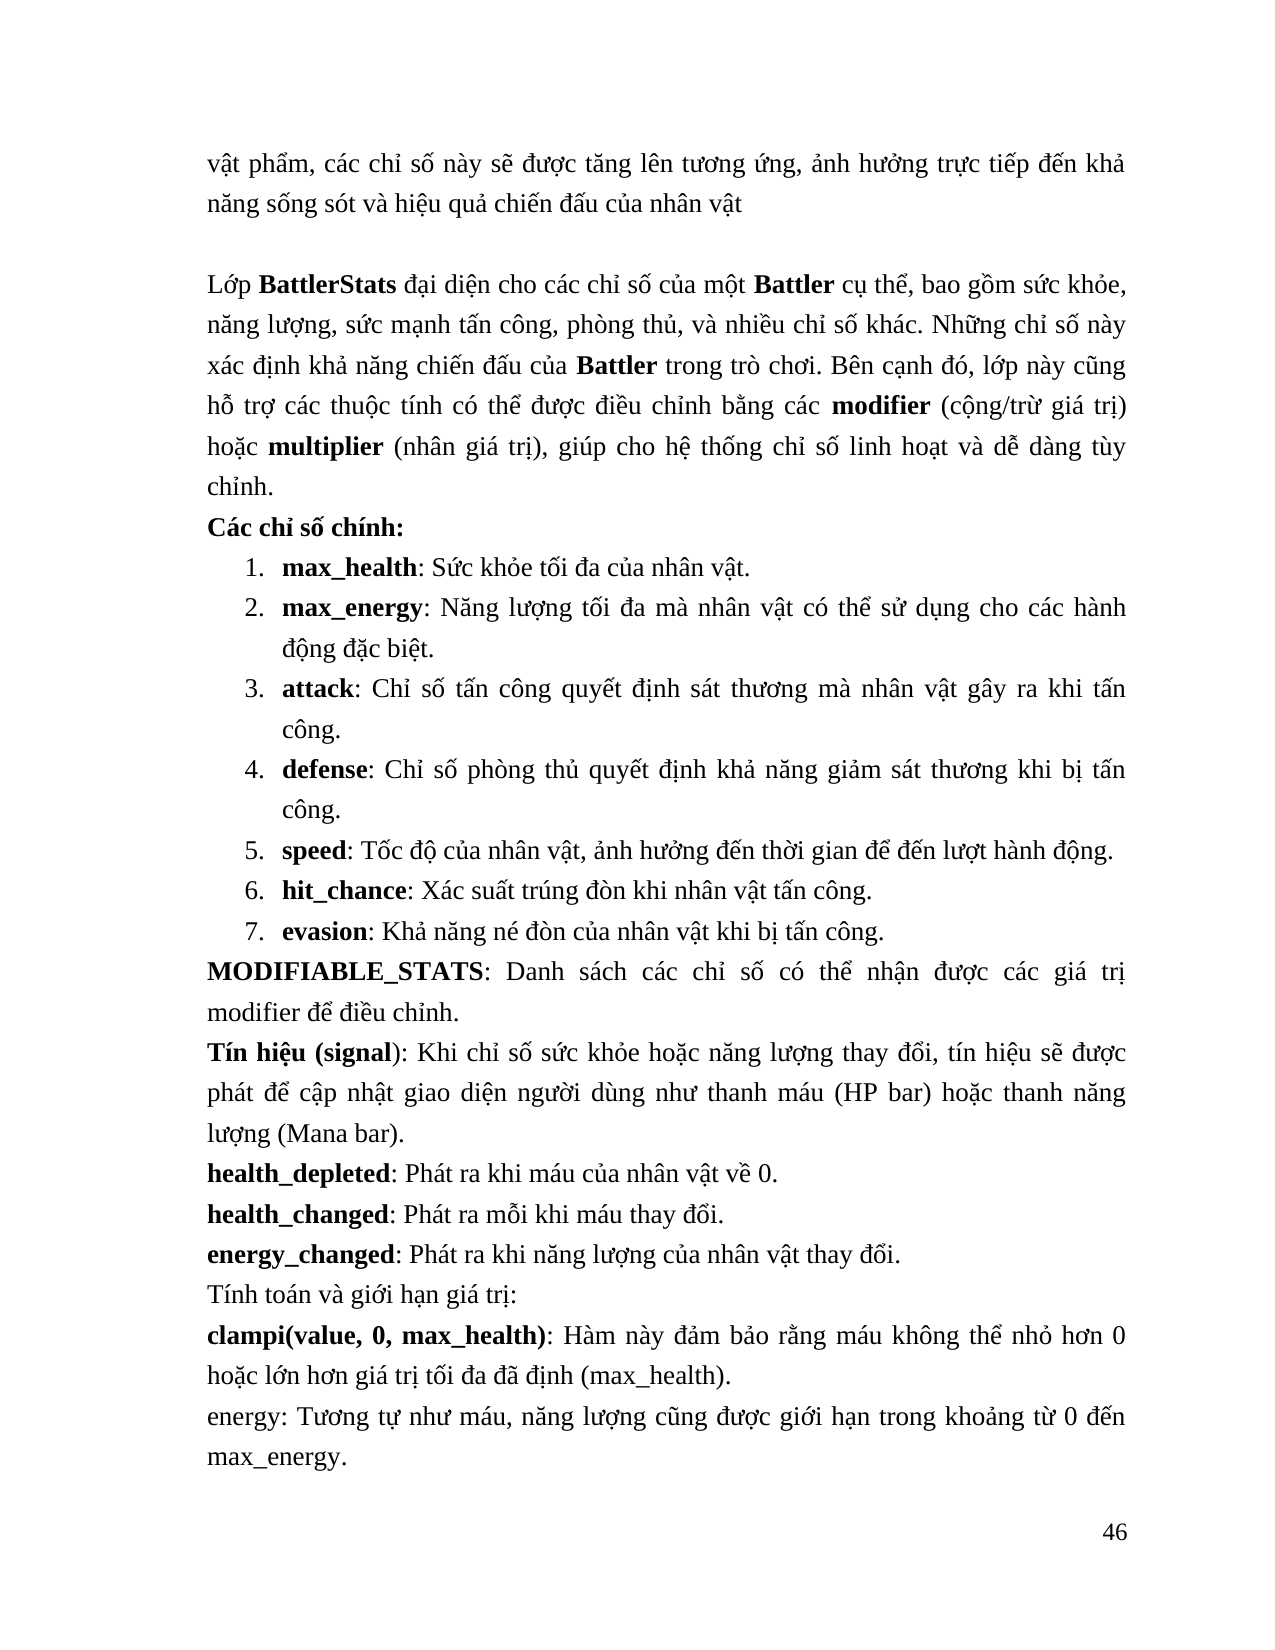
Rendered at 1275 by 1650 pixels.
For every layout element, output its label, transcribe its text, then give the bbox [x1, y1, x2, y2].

list attack: Chỉ số tấn công quyết định sát thương mà nhân vật gây ra khi tấn công. [244, 672, 1127, 744]
text health_depleted: Phát ra khi máu của nhân vật về 0. [207, 1157, 1127, 1188]
text Các chỉ số chính: [207, 511, 1127, 542]
list max_energy: Năng lượng tối đa mà nhân vật có thể sử dụng cho các hành động đặc biệt. [244, 592, 1127, 663]
text energy_changed: Phát ra khi năng lượng của nhân vật thay đổi. [207, 1238, 1127, 1269]
text clampi(value, 0, max_health): Hàm này đảm bảo rằng máu không thể nhỏ hơn 0 hoặc lớn hơn giá trị tối đa đã định (max_health). [207, 1319, 1127, 1391]
list max_health: Sức khỏe tối đa của nhân vật. [244, 551, 1127, 582]
text Lớp BattlerStats đại diện cho các chỉ số của một Battler cụ thể, bao gồm sức khỏe, năng lượng, sức mạnh tấn công, phòng thủ, và nhiều chỉ số khác. Những chỉ số này xác định khả năng chiến đấu của Battler trong trò chơi. Bên cạnh đó, lớp này cũng hỗ trợ các thuộc tính có thể được điều chỉnh bằng các modifier (cộng/trừ giá trị) hoặc multiplier (nhân giá trị), giúp cho hệ thống chỉ số linh hoạt và dễ dàng tùy chỉnh. [207, 268, 1127, 501]
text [207, 147, 1127, 218]
list evasion: Khả năng né đòn của nhân vật khi bị tấn công. [244, 915, 1127, 946]
text MODIFIABLE_STATS: Danh sách các chỉ số có thể nhận được các giá trị modifier để điều chỉnh. [207, 955, 1127, 1027]
list speed: Tốc độ của nhân vật, ảnh hưởng đến thời gian để đến lượt hành động. [244, 834, 1127, 865]
text Tính toán và giới hạn giá trị: [207, 1279, 1127, 1310]
list defense: Chỉ số phòng thủ quyết định khả năng giảm sát thương khi bị tấn công. [244, 753, 1127, 825]
text energy: Tương tự như máu, năng lượng cũng được giới hạn trong khoảng từ 0 đến max_energy. [207, 1400, 1127, 1471]
text health_changed: Phát ra mỗi khi máu thay đổi. [207, 1198, 1127, 1229]
list hit_chance: Xác suất trúng đòn khi nhân vật tấn công. [244, 874, 1127, 906]
text Tín hiệu (signal): Khi chỉ số sức khỏe hoặc năng lượng thay đổi, tín hiệu sẽ được phát để cập nhật giao diện người dùng như thanh máu (HP bar) hoặc thanh năng lượng (Mana bar). [207, 1036, 1127, 1148]
